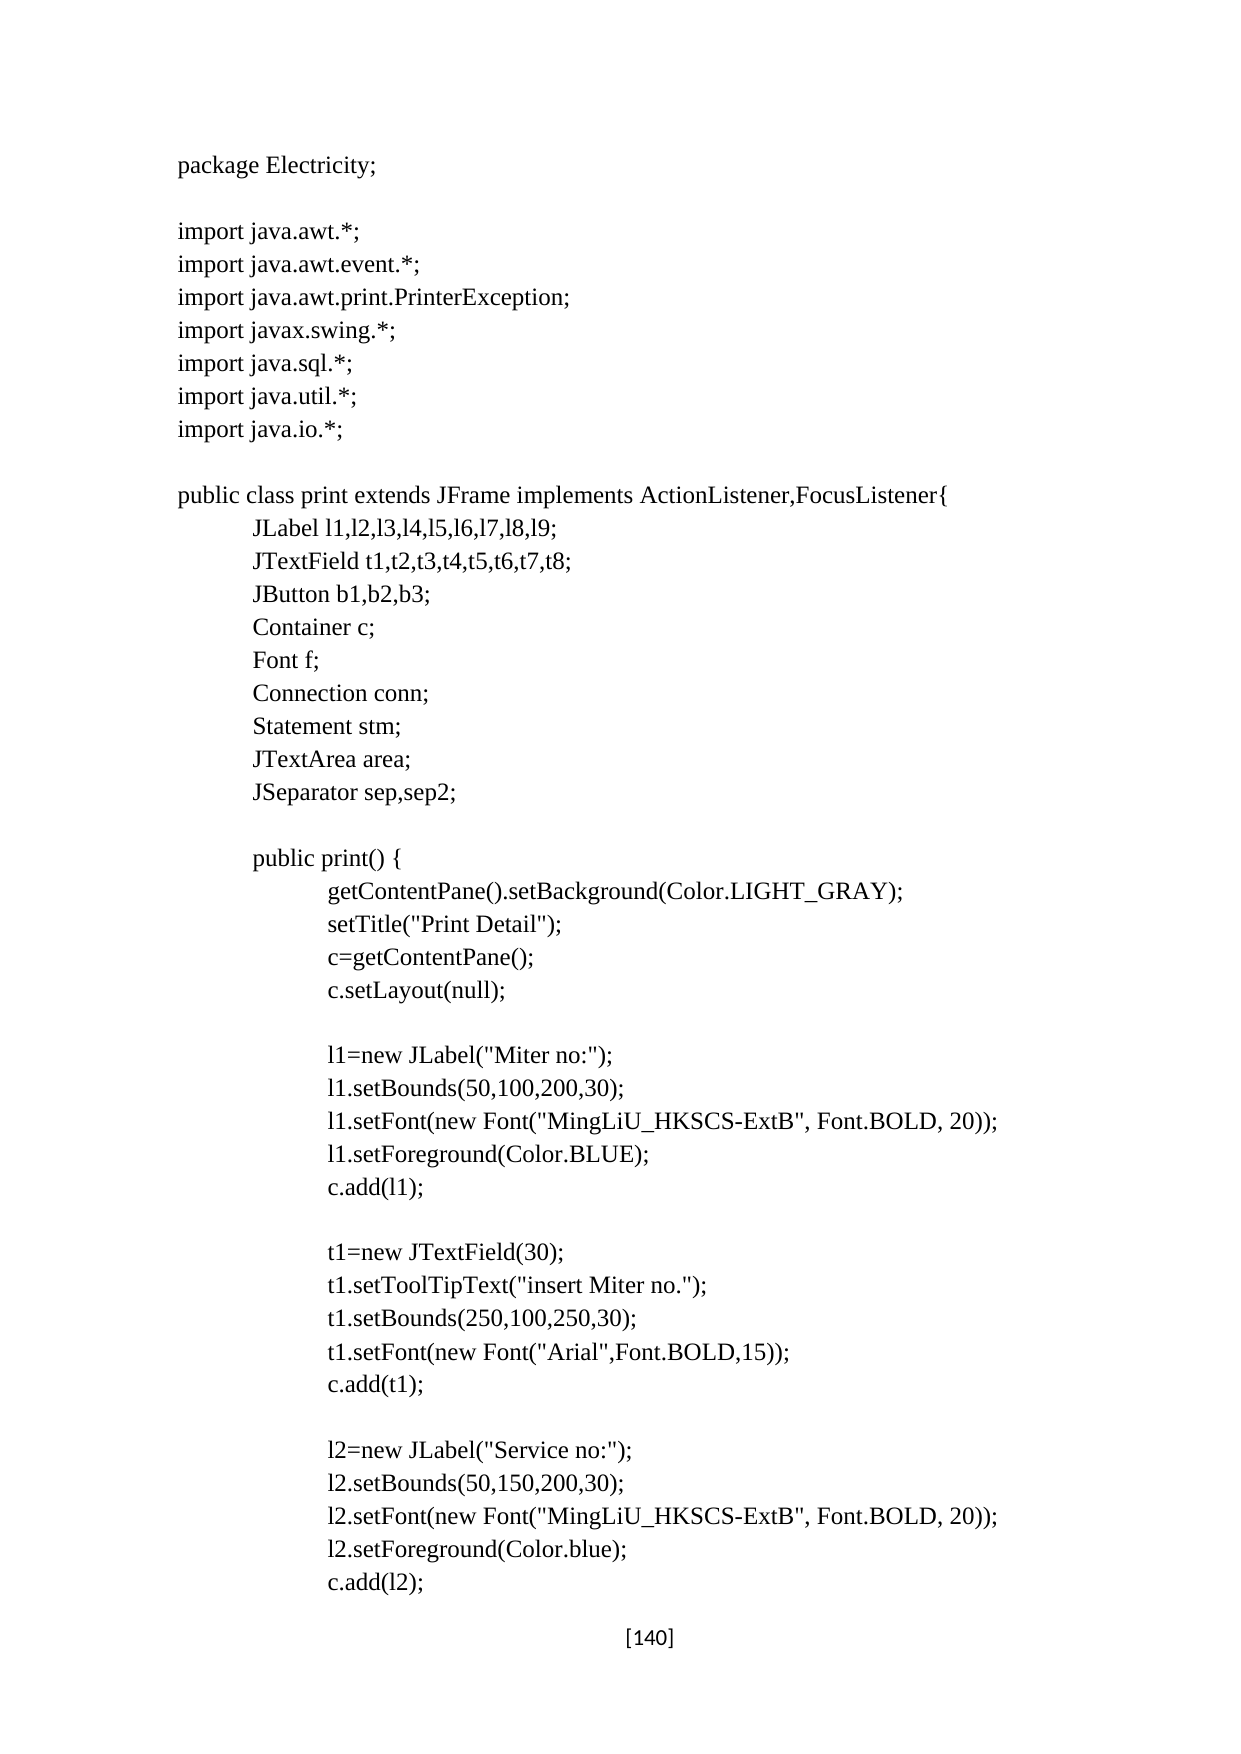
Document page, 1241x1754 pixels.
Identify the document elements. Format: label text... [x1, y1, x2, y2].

text import java.awt.*; [177, 216, 1122, 245]
text l1.setForeground(Color.BLUE); [177, 1139, 1122, 1168]
text JButton b1,b2,b3; [177, 579, 1122, 608]
text Statement stm; [177, 711, 1122, 740]
text JSeparator sep,sep2; [177, 777, 1122, 806]
text JTextArea area; [177, 744, 1122, 773]
text Font f; [177, 645, 1122, 674]
text setTitle("Print Detail"); [177, 909, 1122, 937]
text t1.setToolTipText("insert Miter no."); [177, 1271, 1122, 1299]
text c.setLayout(null); [177, 975, 1122, 1003]
text c=getContentPane(); [177, 942, 1122, 971]
text t1.setBounds(250,100,250,30); [177, 1303, 1122, 1332]
text l2.setBounds(50,150,200,30); [177, 1468, 1122, 1497]
text c.add(l2); [177, 1567, 1122, 1596]
text Container c; [177, 612, 1122, 641]
text import java.awt.print.PrinterException; [177, 282, 1122, 311]
text import java.io.*; [177, 414, 1122, 443]
text l1.setBounds(50,100,200,30); [177, 1073, 1122, 1102]
text c.add(l1); [177, 1172, 1122, 1201]
text l1=new JLabel("Miter no:"); [177, 1040, 1122, 1069]
text package Electricity; [177, 150, 1122, 179]
text t1=new JTextField(30); [177, 1237, 1122, 1266]
text l2=new JLabel("Service no:"); [177, 1435, 1122, 1464]
text JLabel l1,l2,l3,l4,l5,l6,l7,l8,l9; [177, 513, 1122, 542]
text t1.setFont(new Font("Arial",Font.BOLD,15)); [177, 1337, 1122, 1365]
text Connection conn; [177, 678, 1122, 707]
text public class print extends JFrame implements ActionListener,FocusListener{ [177, 480, 1122, 509]
text import java.util.*; [177, 381, 1122, 410]
text import javax.swing.*; [177, 315, 1122, 344]
text public print() { [177, 843, 1122, 871]
text import java.sql.*; [177, 348, 1122, 377]
text JTextField t1,t2,t3,t4,t5,t6,t7,t8; [177, 546, 1122, 575]
text l1.setFont(new Font("MingLiU_HKSCS-ExtB", Font.BOLD, 20)); [177, 1106, 1122, 1135]
text import java.awt.event.*; [177, 249, 1122, 278]
text l2.setForeground(Color.blue); [177, 1534, 1122, 1563]
text c.add(t1); [177, 1369, 1122, 1398]
text getContentPane().setBackground(Color.LIGHT_GRAY); [177, 876, 1122, 904]
text l2.setFont(new Font("MingLiU_HKSCS-ExtB", Font.BOLD, 20)); [177, 1501, 1122, 1530]
